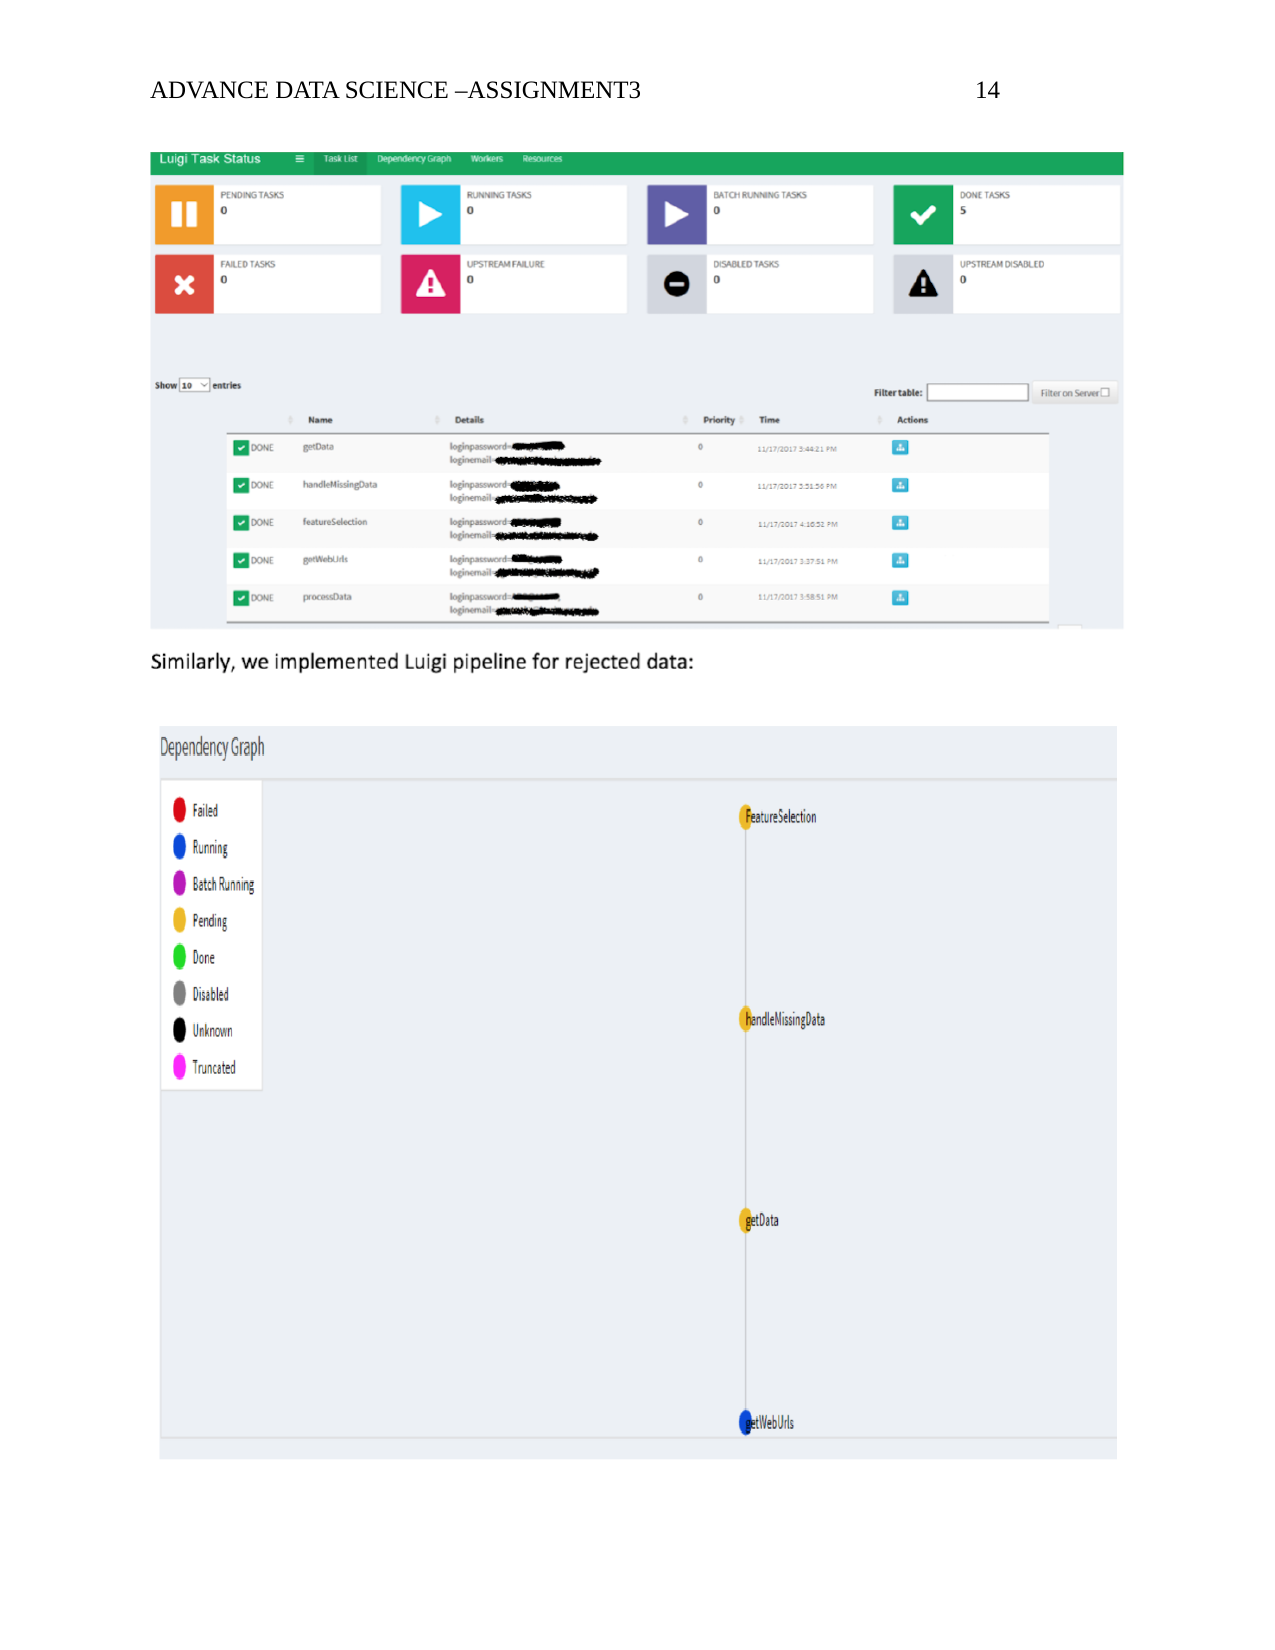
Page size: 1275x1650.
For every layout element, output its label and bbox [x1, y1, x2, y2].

picture [150, 150, 1125, 688]
picture [150, 716, 1123, 1488]
